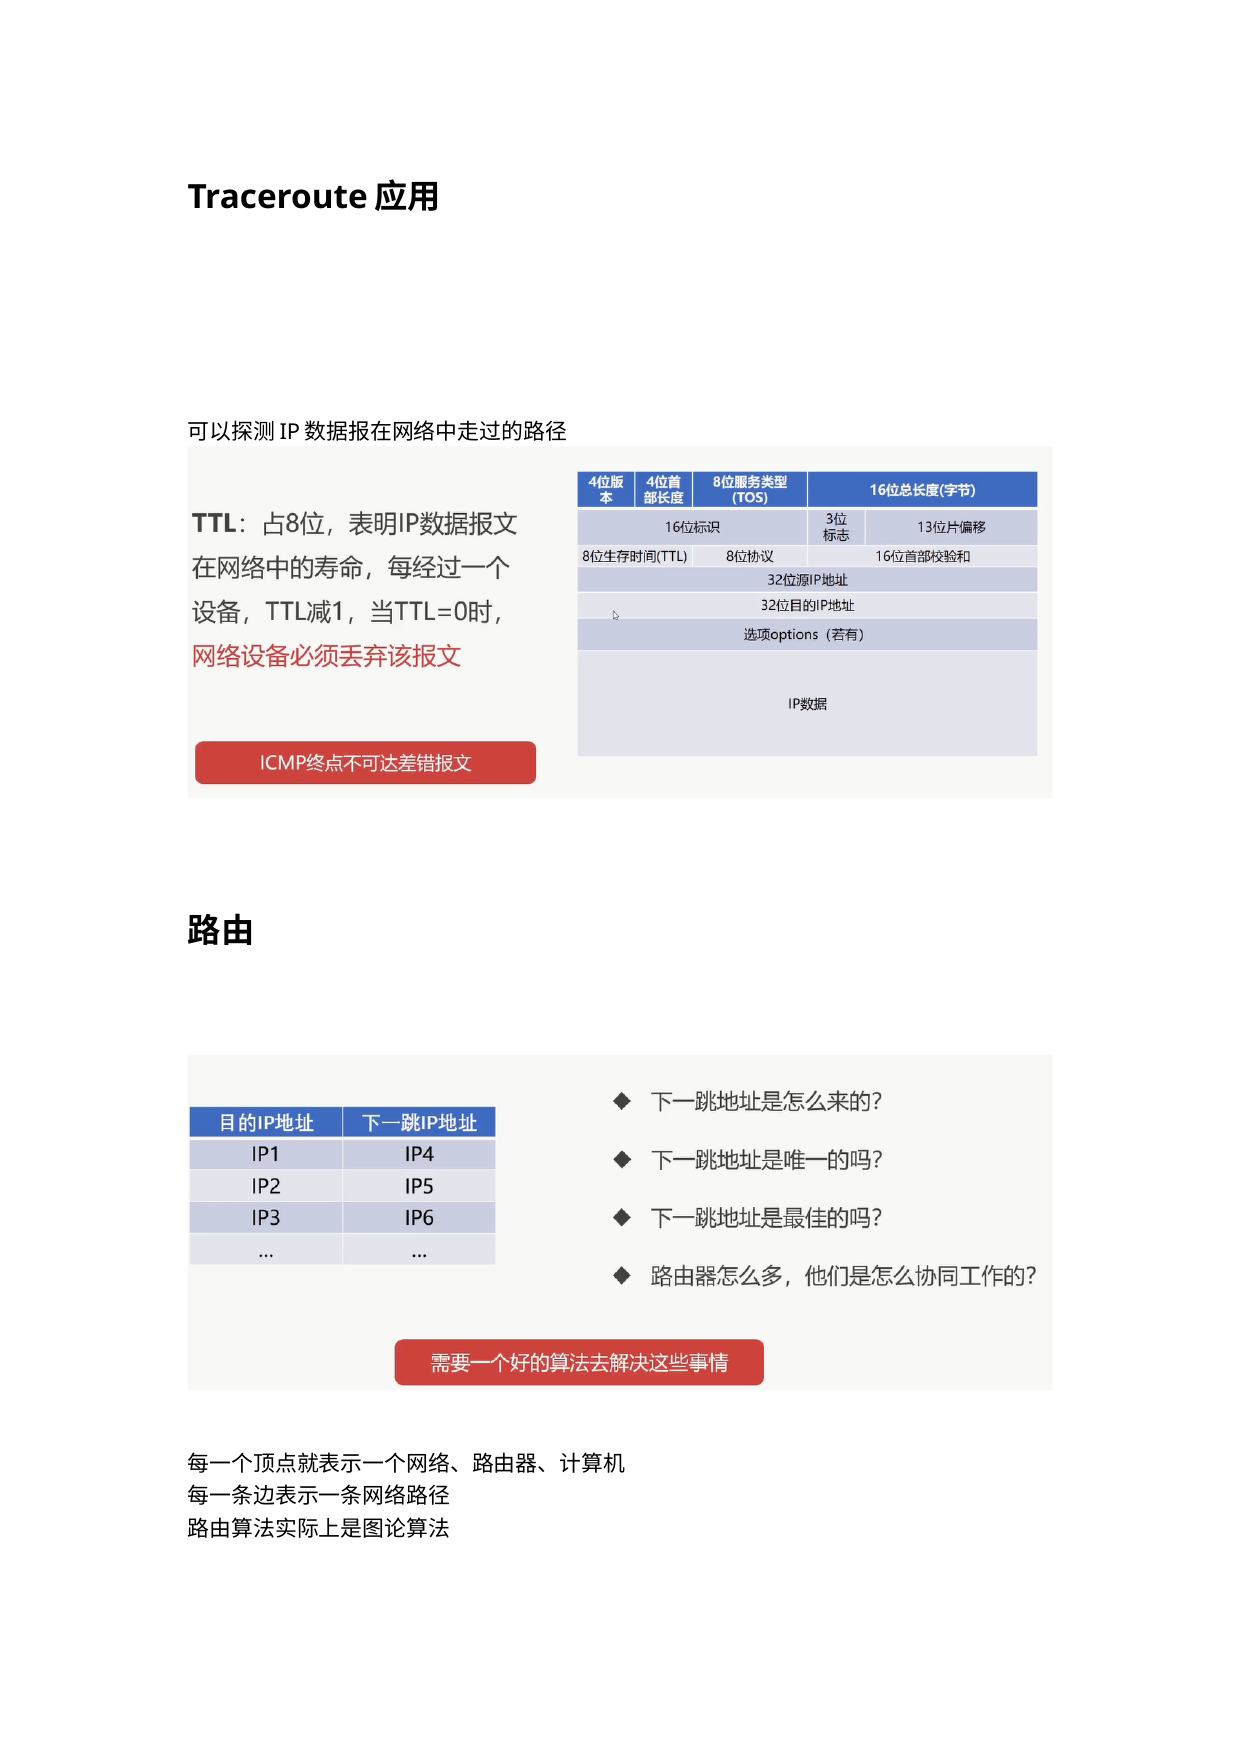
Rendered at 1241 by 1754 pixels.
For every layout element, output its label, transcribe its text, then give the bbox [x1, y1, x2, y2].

picture [187, 1055, 1053, 1390]
text 每一条边表示一条网络路径 [187, 1478, 1053, 1511]
subtitle 路由 [187, 896, 1053, 961]
text 路由算法实际上是图论算法 [187, 1511, 1053, 1543]
picture [187, 446, 1053, 798]
text 可以探测IP数据报在网络中走过的路径 [187, 414, 1053, 446]
text 每一个顶点就表示一个网络、路由器、计算机 [187, 1446, 1053, 1478]
subtitle Traceroute应用 [187, 162, 1053, 339]
